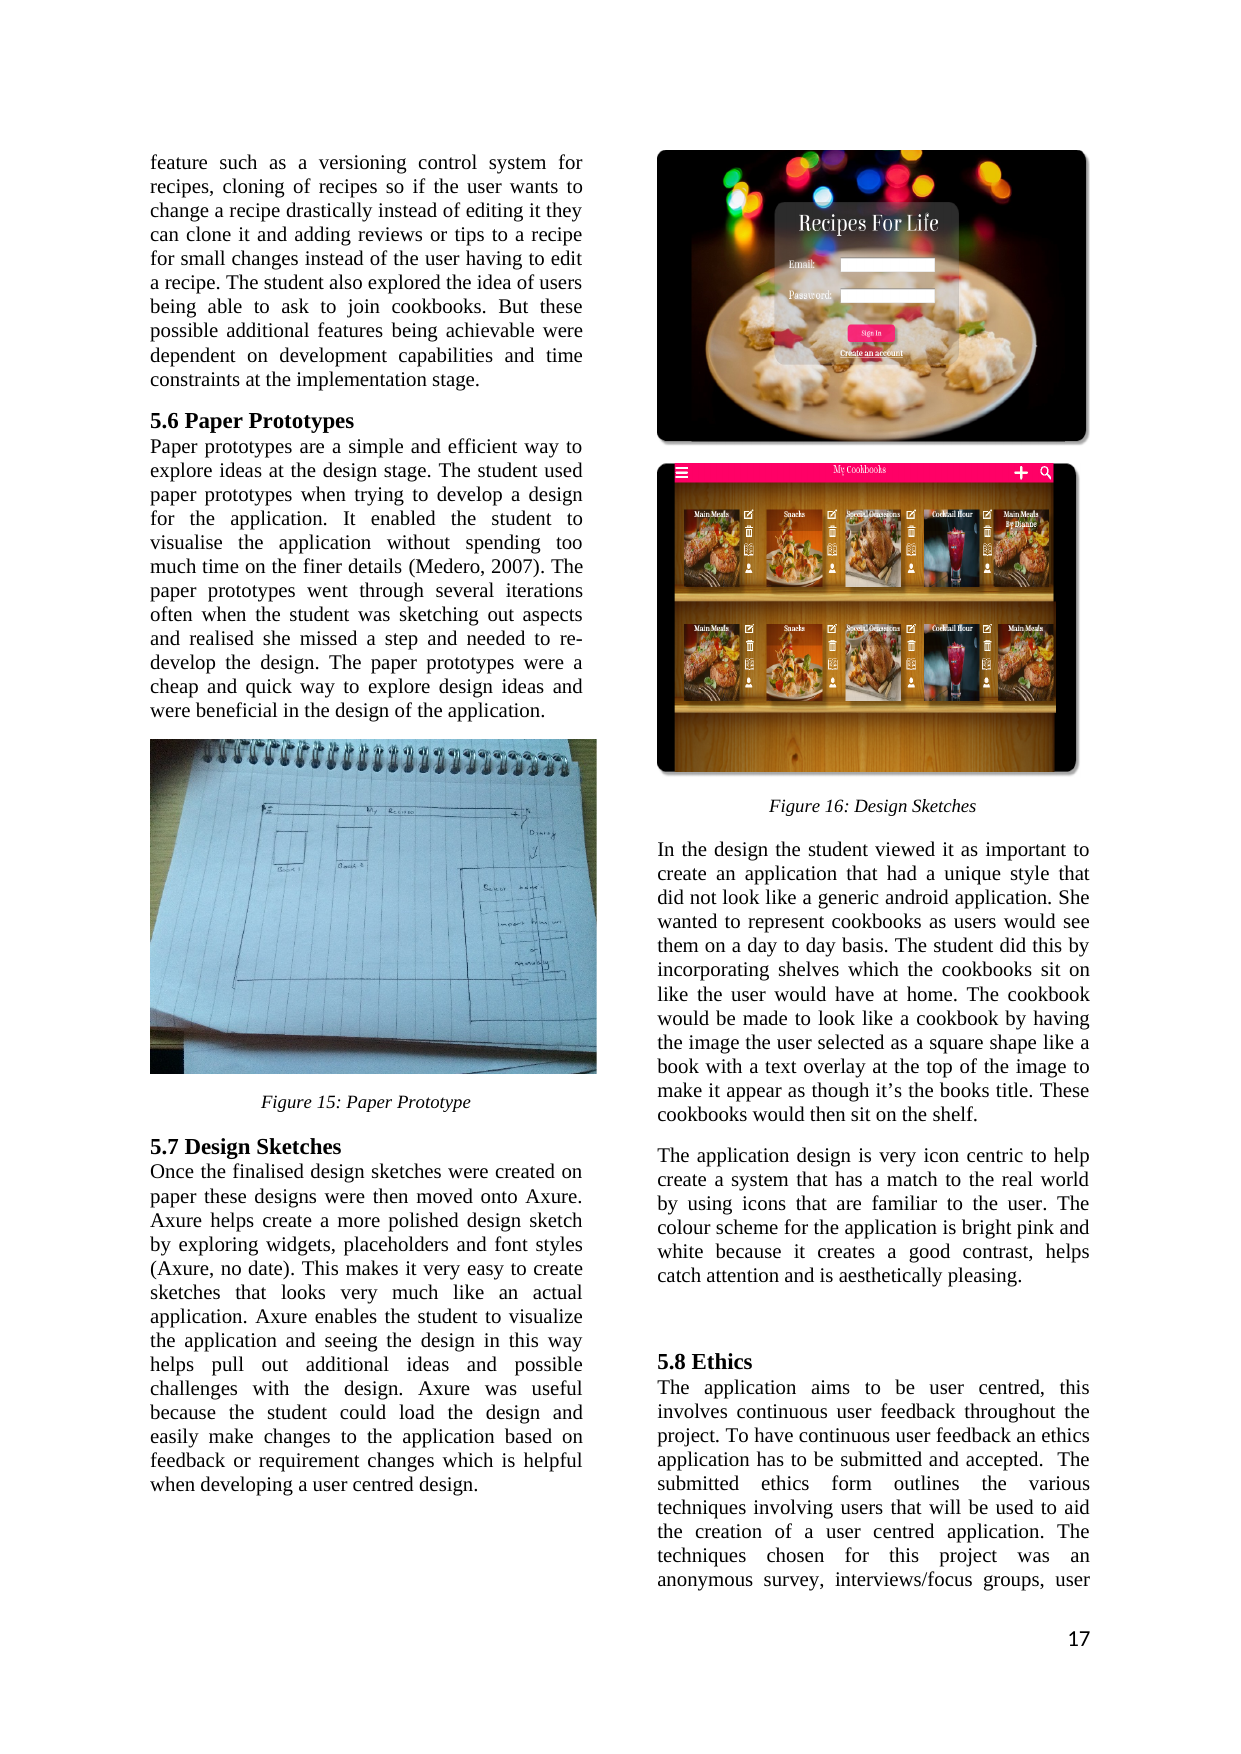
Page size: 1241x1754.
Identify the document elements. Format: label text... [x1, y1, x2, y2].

text Once the finalised design sketches were created on paper these designs were then moved onto Axure. Axure helps create a more polished design sketch by exploring widgets, placeholders and font styles . This makes it very easy to create sketches that looks very much like an actual application. Axure enables the student to visualize the application and seeing the design in this way helps pull out additional ideas and possible challenges with the design. Axure was useful because the student could load the design and easily make changes to the application based on feedback or requirement changes which is helpful when developing a user centred design. [150, 1159, 583, 1496]
text Paper prototypes are a simple and efficient way to explore ideas at the design stage. The student used paper prototypes when trying to develop a design for the application. It enabled the student to visualise the application without spending too much time on the finer details . The paper prototypes went through several iterations often when the student was sketching out aspects and realised she missed a step and needed to re-develop the design. The paper prototypes were a cheap and quick way to explore design ideas and were beneficial in the design of the application. [150, 434, 583, 722]
text In the design the student viewed it as important to create an application that had a unique style that did not look like a generic android application. She wanted to represent cookbooks as users would see them on a day to day basis. The student did this by incorporating shelves which the cookbooks sit on like the user would have at home. The cookbook would be made to look like a cookbook by having the image the user selected as a square shape like a book with a text overlay at the top of the image to make it appear as though it’s the books title. These cookbooks would then sit on the shelf. [657, 837, 1090, 1126]
picture [150, 739, 597, 1074]
picture [657, 150, 1090, 447]
subtitle 5.6 Paper Prototypes [150, 407, 583, 434]
picture [657, 463, 1081, 778]
text The application design is very icon centric to help create a system that has a match to the real world by using icons that are familiar to the user. The colour scheme for the application is bright pink and white because it creates a good contrast, helps catch attention and is aesthetically pleasing. [657, 1142, 1090, 1287]
text Figure 15: Paper Prototype [150, 1091, 583, 1112]
text Figure 16: Design Sketches [657, 795, 1090, 816]
subtitle 5.7 Design Sketches [150, 1133, 583, 1159]
subtitle 5.8 Ethics [657, 1348, 1090, 1374]
